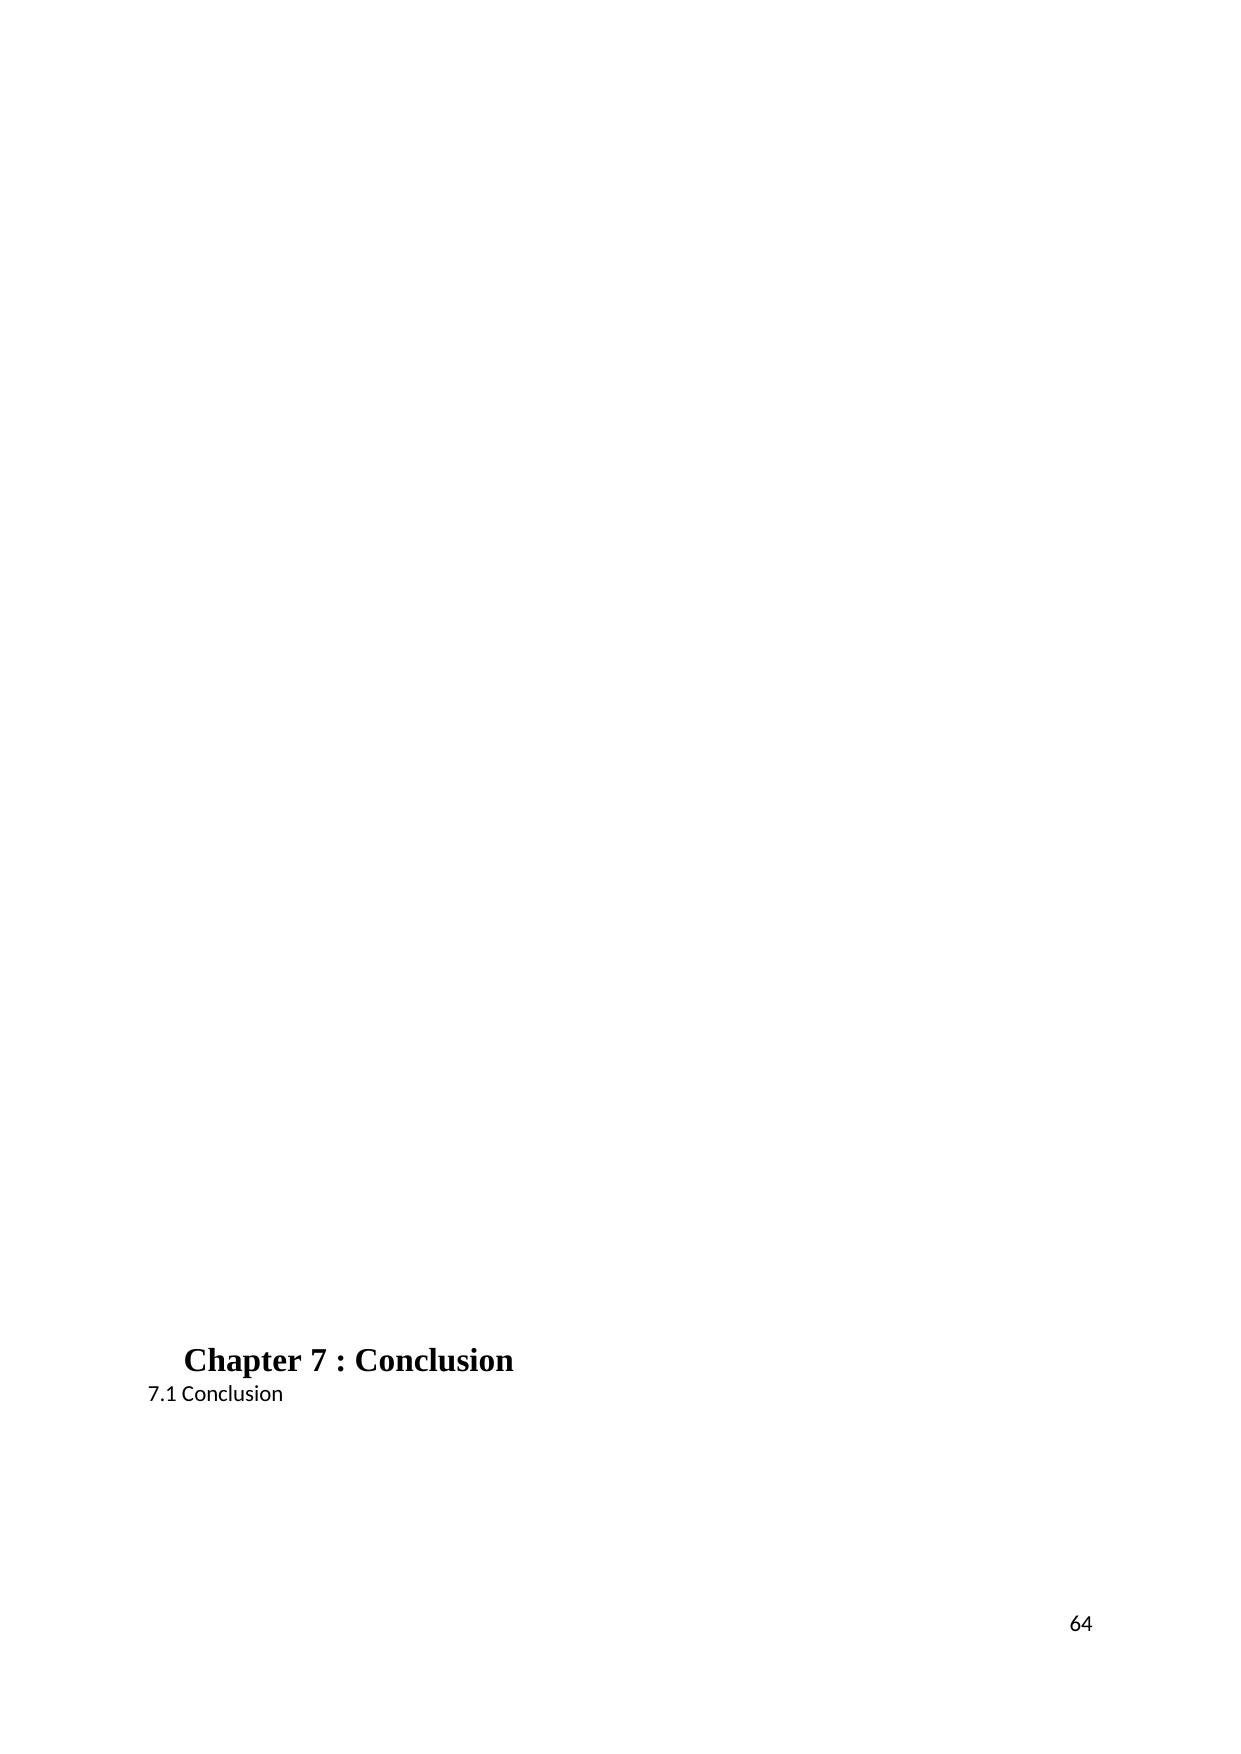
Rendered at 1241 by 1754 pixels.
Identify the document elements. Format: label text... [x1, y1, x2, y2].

subtitle Chapter 7 : Conclusion [183, 1341, 1092, 1379]
text 7.1 Conclusion [148, 1379, 1092, 1407]
